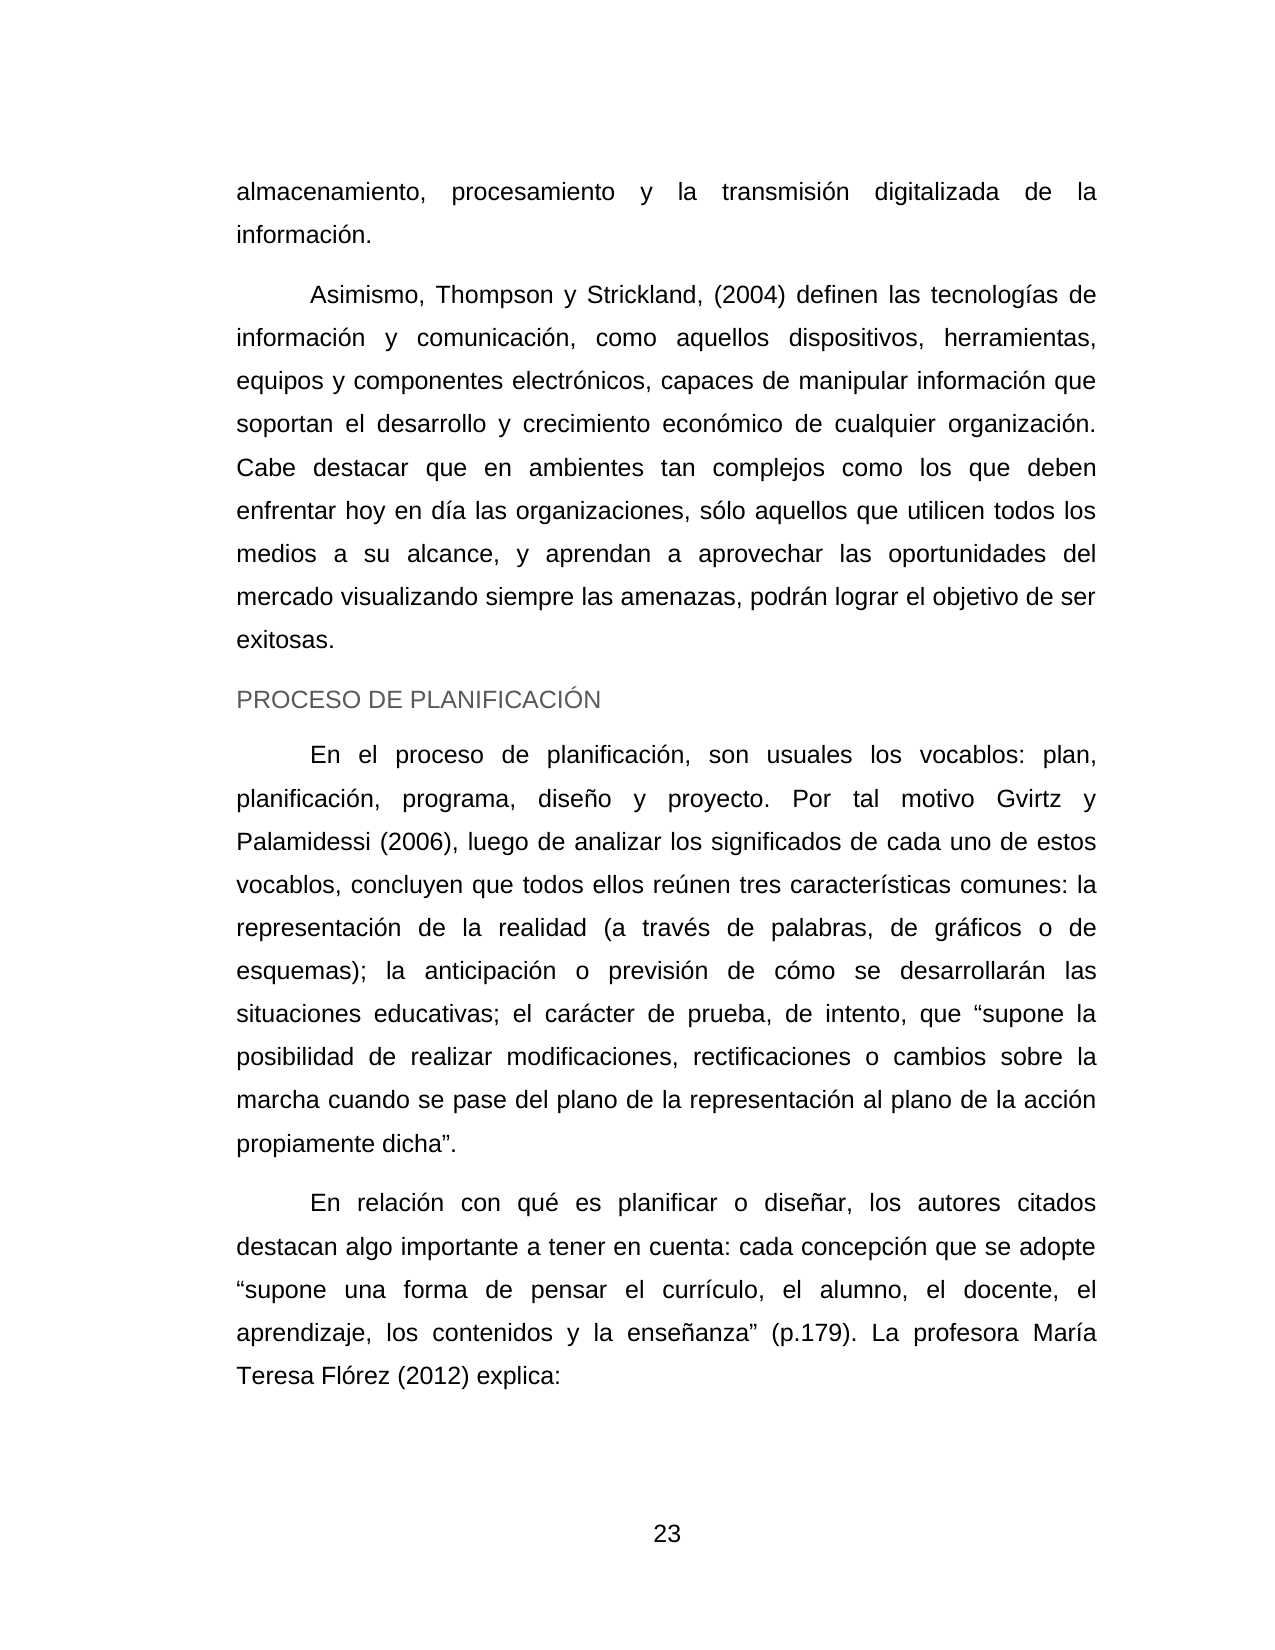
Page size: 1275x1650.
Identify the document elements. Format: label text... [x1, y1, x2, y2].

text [236, 177, 1098, 249]
text En relación con qué es planificar o diseñar, los autores citados destacan algo importante a tener en cuenta: cada concepción que se adopte “supone una forma de pensar el currículo, el alumno, el docente, el aprendizaje, los contenidos y la enseñanza” (p.179). La profesora María Teresa Flórez (2012) explica: [236, 1188, 1098, 1390]
text En el proceso de planificación, son usuales los vocablos: plan, planificación, programa, diseño y proyecto. Por tal motivo Gvirtz y Palamidessi (2006), luego de analizar los significados de cada uno de estos vocablos, concluyen que todos ellos reúnen tres características comunes: la representación de la realidad (a través de palabras, de gráficos o de esquemas); la anticipación o previsión de cómo se desarrollarán las situaciones educativas; el carácter de prueba, de intento, que “supone la posibilidad de realizar modificaciones, rectificaciones o cambios sobre la marcha cuando se pase del plano de la representación al plano de la acción propiamente dicha”. [236, 741, 1098, 1157]
subtitle Proceso de planificación [236, 685, 1098, 714]
text Asimismo, Thompson y Strickland, (2004) definen las tecnologías de información y comunicación, como aquellos dispositivos, herramientas, equipos y componentes electrónicos, capaces de manipular información que soportan el desarrollo y crecimiento económico de cualquier organización. Cabe destacar que en ambientes tan complejos como los que deben enfrentar hoy en día las organizaciones, sólo aquellos que utilicen todos los medios a su alcance, y aprendan a aprovechar las oportunidades del mercado visualizando siempre las amenazas, podrán lograr el objetivo de ser exitosas. [236, 280, 1098, 654]
